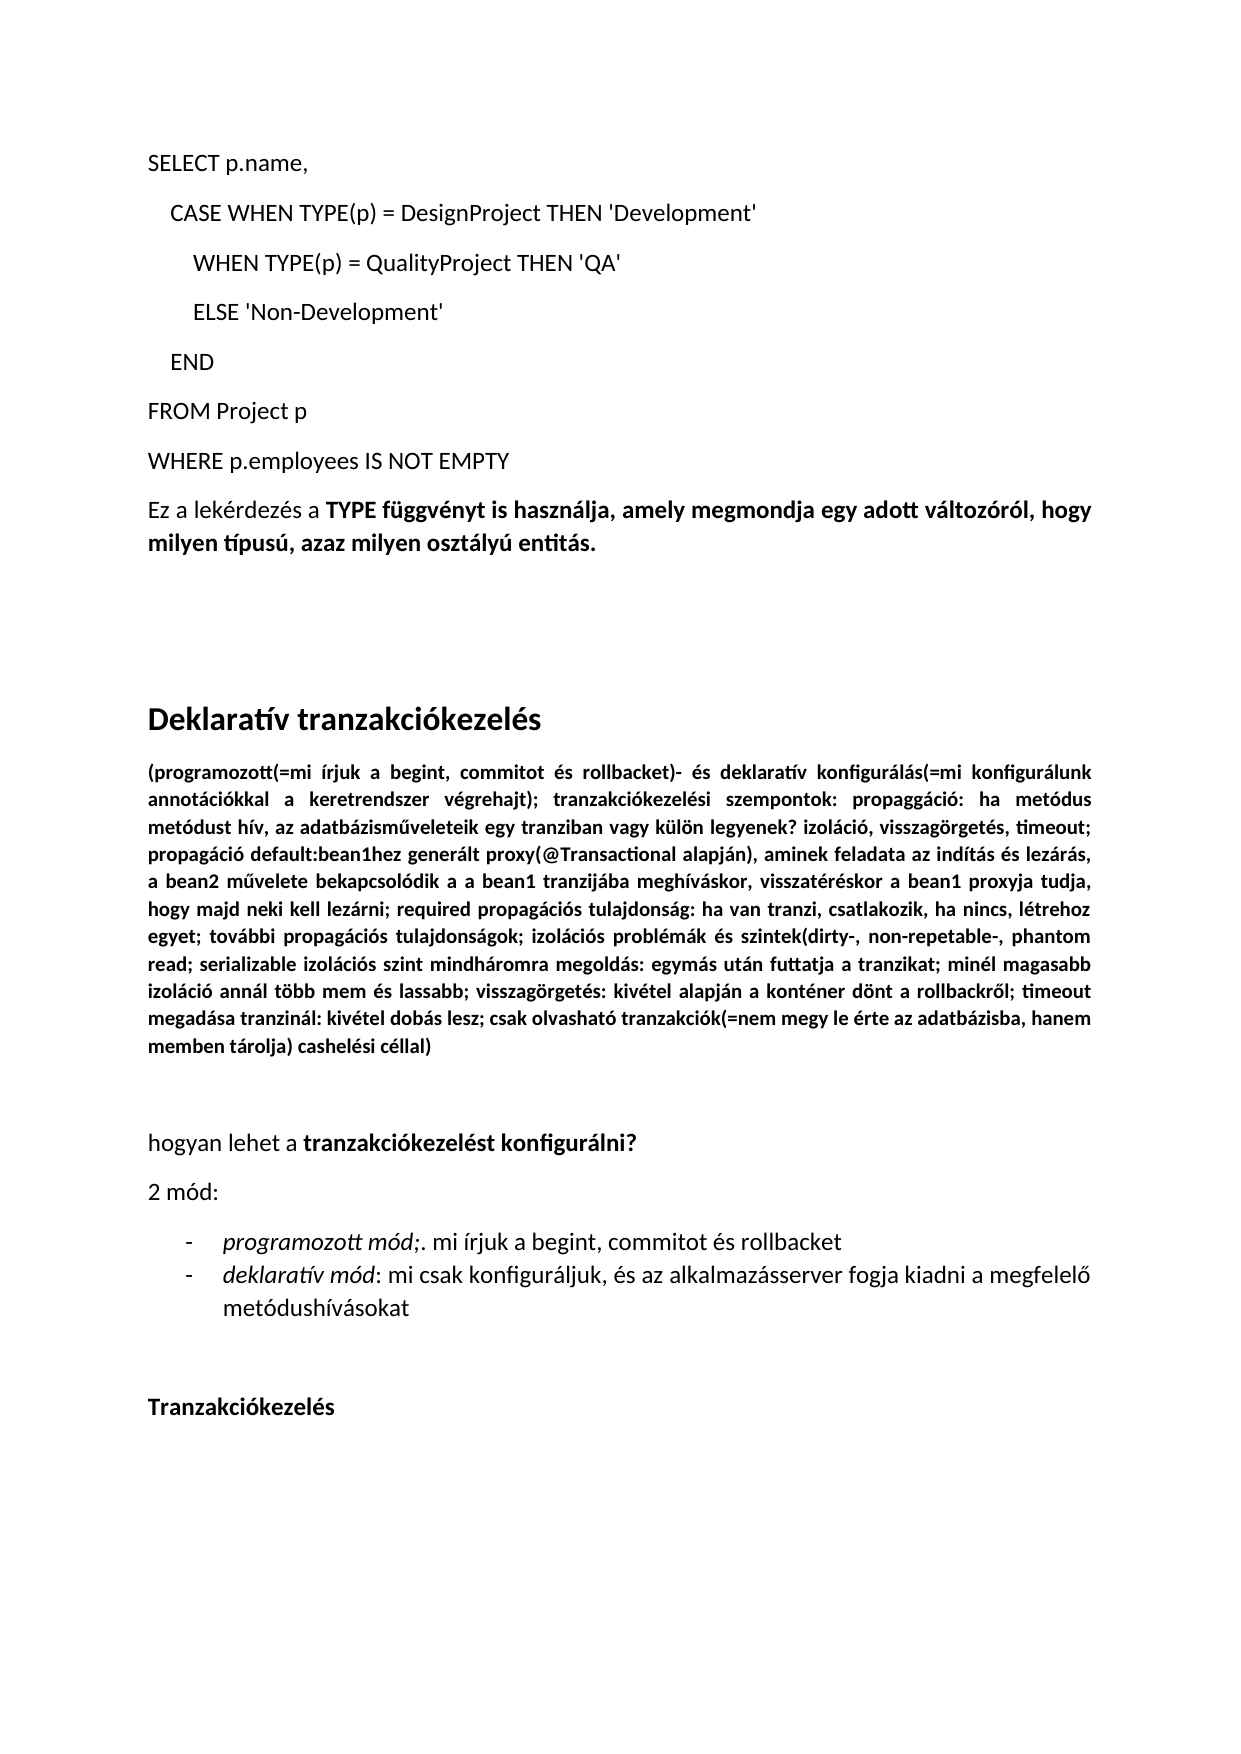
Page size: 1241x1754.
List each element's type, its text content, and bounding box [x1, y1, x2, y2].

list programozott mód;. mi írjuk a begint, commitot és rollbacket [185, 1226, 1093, 1256]
text hogyan lehet a tranzakciókezelést konfigurálni? [148, 1127, 1093, 1157]
text WHERE p.employees IS NOT EMPTY [148, 445, 1093, 476]
text (programozott(=mi írjuk a begint, commitot és rollbacket)- és deklaratív konfigurálás(=mi konfigurálunk annotációkkal a keretrendszer végrehajt); tranzakciókezelési szempontok: propaggáció: ha metódus metódust hív, az adatbázisműveleteik egy tranziban vagy külön legyenek? izoláció, visszagörgetés, timeout; propagáció default:bean1hez generált proxy(@Transactional alapján), aminek feladata az indítás és lezárás, a bean2 művelete bekapcsolódik a a bean1 tranzijába meghíváskor, visszatéréskor a bean1 proxyja tudja, hogy majd neki kell lezárni; required propagációs tulajdonság: ha van tranzi, csatlakozik, ha nincs, létrehoz egyet; további propagációs tulajdonságok; izolációs problémák és szintek(dirty-, non-repetable-, phantom read; serializable izolációs szint mindháromra megoldás: egymás után futtatja a tranzikat; minél magasabb izoláció annál több mem és lassabb; visszagörgetés: kivétel alapján a konténer dönt a rollbackről; timeout megadása tranzinál: kivétel dobás lesz; csak olvasható tranzakciók(=nem megy le érte az adatbázisba, hanem memben tárolja) cashelési céllal) [148, 759, 1093, 1058]
text Tranzakciókezelés [148, 1391, 1093, 1421]
text FROM Project p [148, 396, 1093, 426]
text Deklaratív tranzakciókezelés [148, 698, 1093, 739]
text Ez a lekérdezés a TYPE függvényt is használja, amely megmondja egy adott változóról, hogy milyen típusú, azaz milyen osztályú entitás. [148, 495, 1093, 558]
text SELECT p.name, [148, 148, 1093, 178]
list deklaratív mód: mi csak konfiguráljuk, és az alkalmazásserver fogja kiadni a megfelelő metódushívásokat [185, 1259, 1093, 1322]
text WHEN TYPE(p) = QualityProject THEN 'QA' [148, 247, 1093, 277]
text 2 mód: [148, 1176, 1093, 1207]
text ELSE 'Non-Development' [148, 296, 1093, 327]
text CASE WHEN TYPE(p) = DesignProject THEN 'Development' [148, 197, 1093, 228]
text END [148, 346, 1093, 376]
